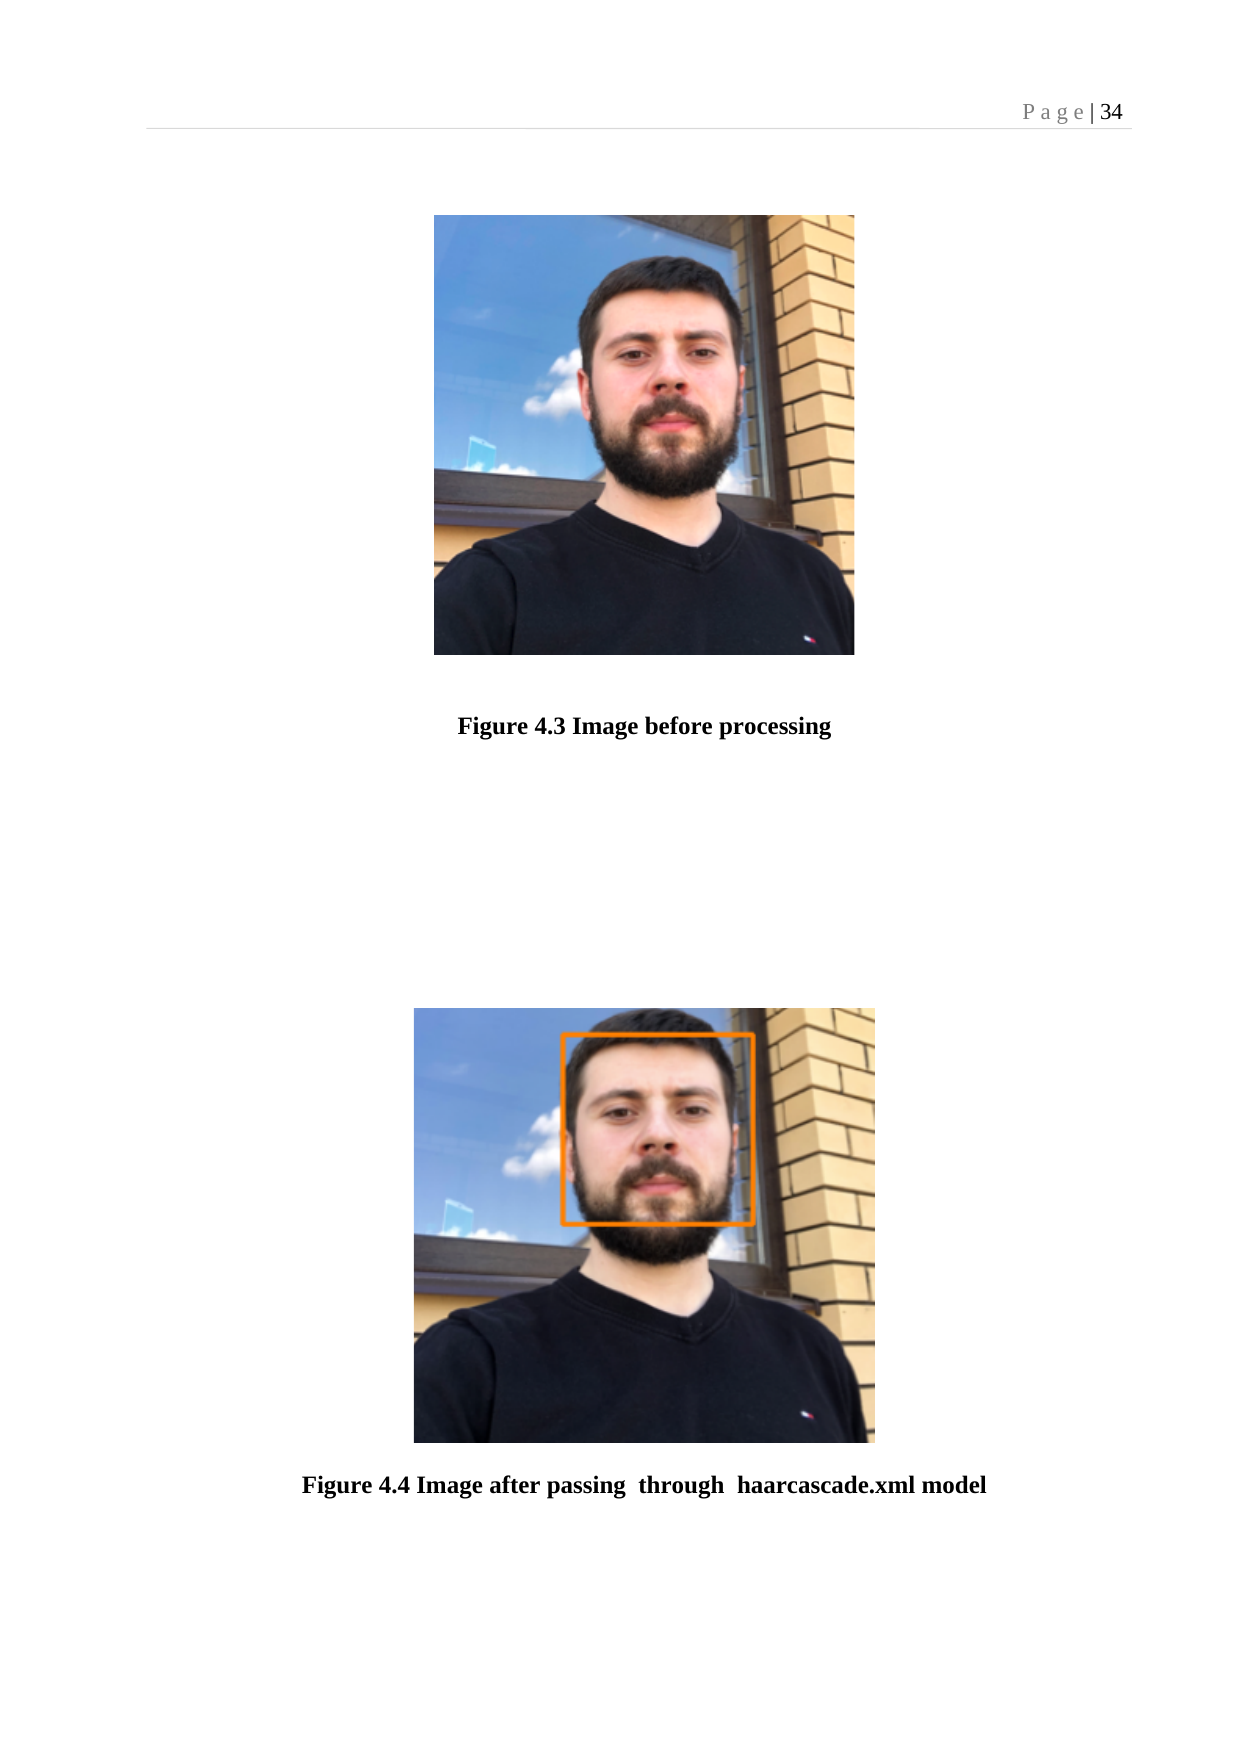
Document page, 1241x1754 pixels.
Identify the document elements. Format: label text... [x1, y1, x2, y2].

picture [434, 215, 855, 655]
text Figure 4.3 Image before processing [152, 711, 1136, 740]
text Figure 4.4 Image after passing through haarcascade.xml model [152, 1470, 1136, 1499]
picture [413, 1008, 875, 1443]
